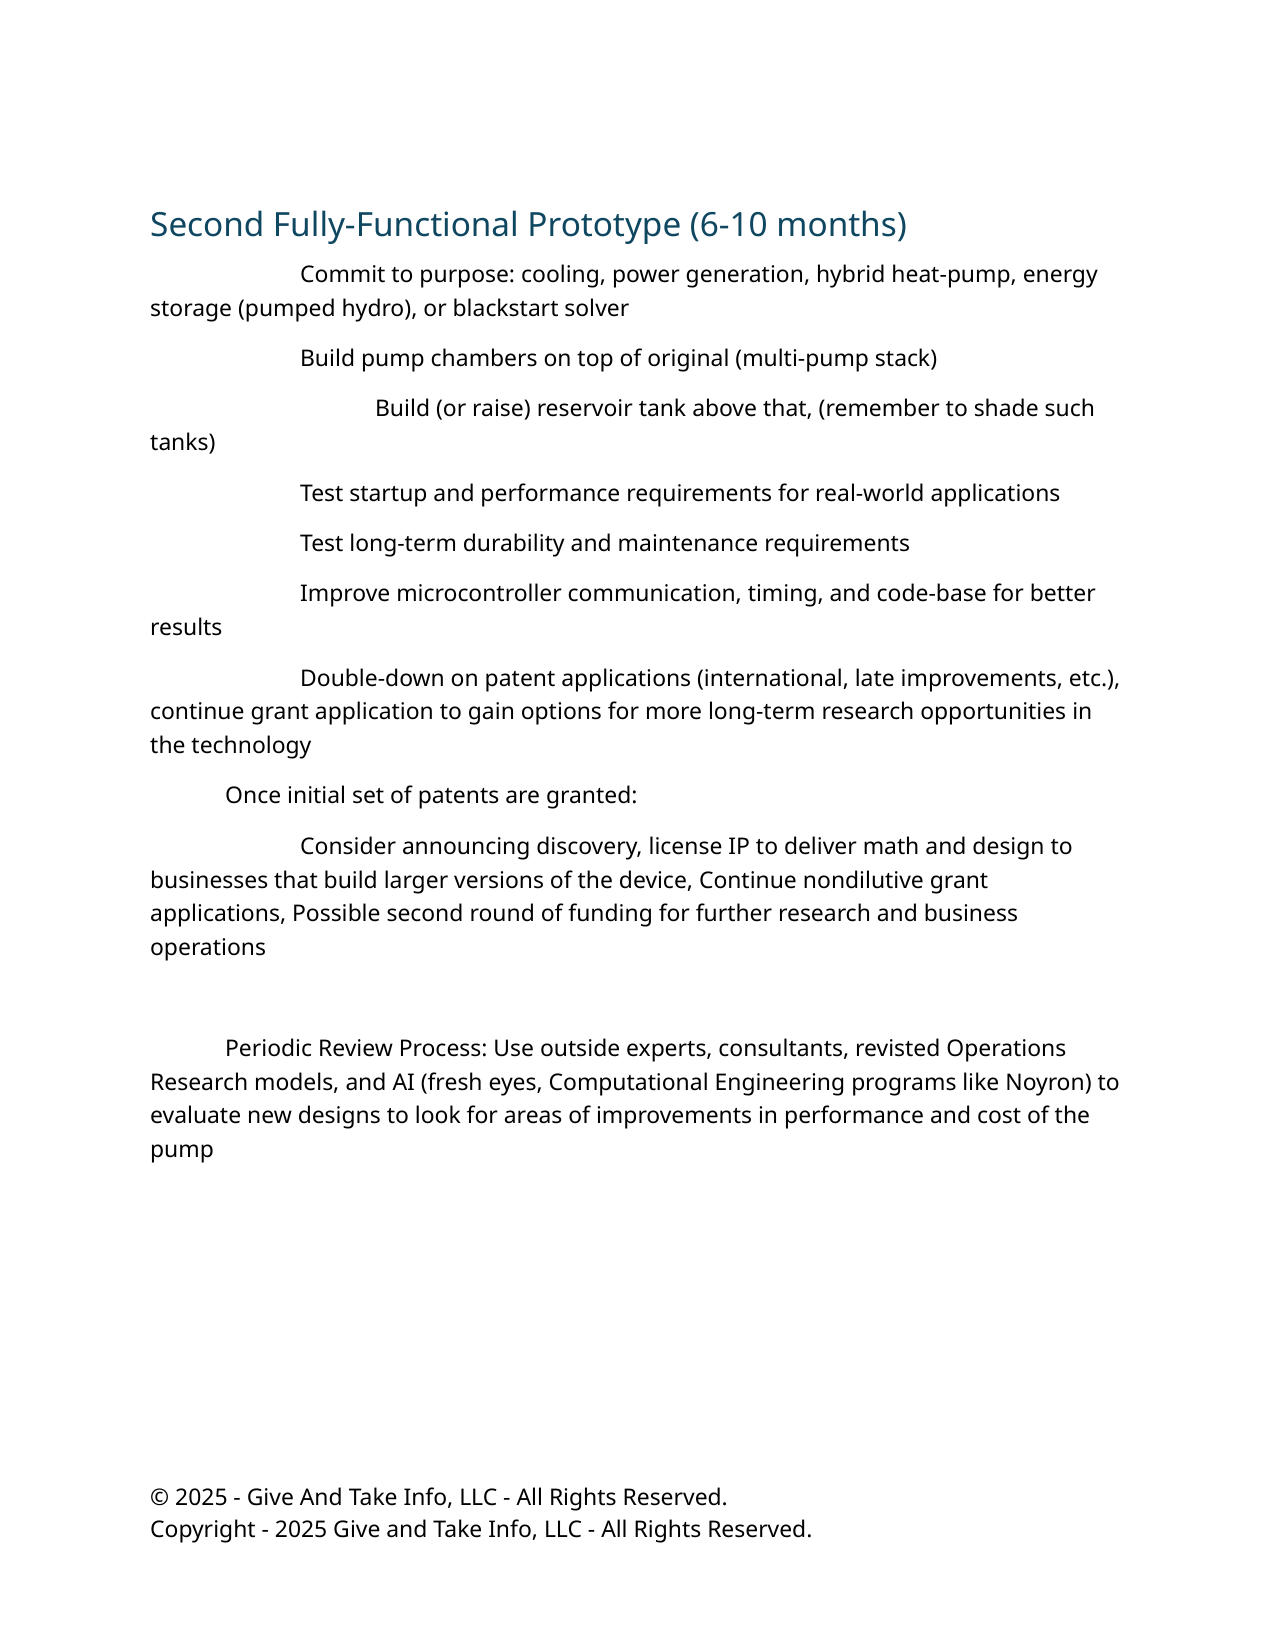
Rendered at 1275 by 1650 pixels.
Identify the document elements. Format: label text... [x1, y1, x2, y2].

text Double-down on patent applications (international, late improvements, etc.), continue grant application to gain options for more long-term research opportunities in the technology [150, 661, 1125, 760]
text Periodic Review Process: Use outside experts, consultants, revisted Operations Research models, and AI (fresh eyes, Computational Engineering programs like Noyron) to evaluate new designs to look for areas of improvements in performance and cost of the pump [150, 1032, 1125, 1164]
text Build pump chambers on top of original (multi-pump stack) [150, 342, 1125, 373]
text Build (or raise) reservoir tank above that, (remember to shade such tanks) [150, 392, 1125, 457]
text Once initial set of patents are granted: [150, 779, 1125, 811]
text Consider announcing discovery, license IP to deliver math and design to businesses that build larger versions of the device, Continue nondilutive grant applications, Possible second round of funding for further research and business operations [150, 830, 1125, 962]
text Improve microcontroller communication, timing, and code-base for better results [150, 577, 1125, 642]
subtitle Second Fully-Functional Prototype (6-10 months) [150, 200, 1125, 246]
text Test startup and performance requirements for real-world applications [150, 476, 1125, 508]
text Test long-term durability and maintenance requirements [150, 527, 1125, 558]
text Commit to purpose: cooling, power generation, hybrid heat-pump, energy storage (pumped hydro), or blackstart solver [150, 258, 1125, 323]
